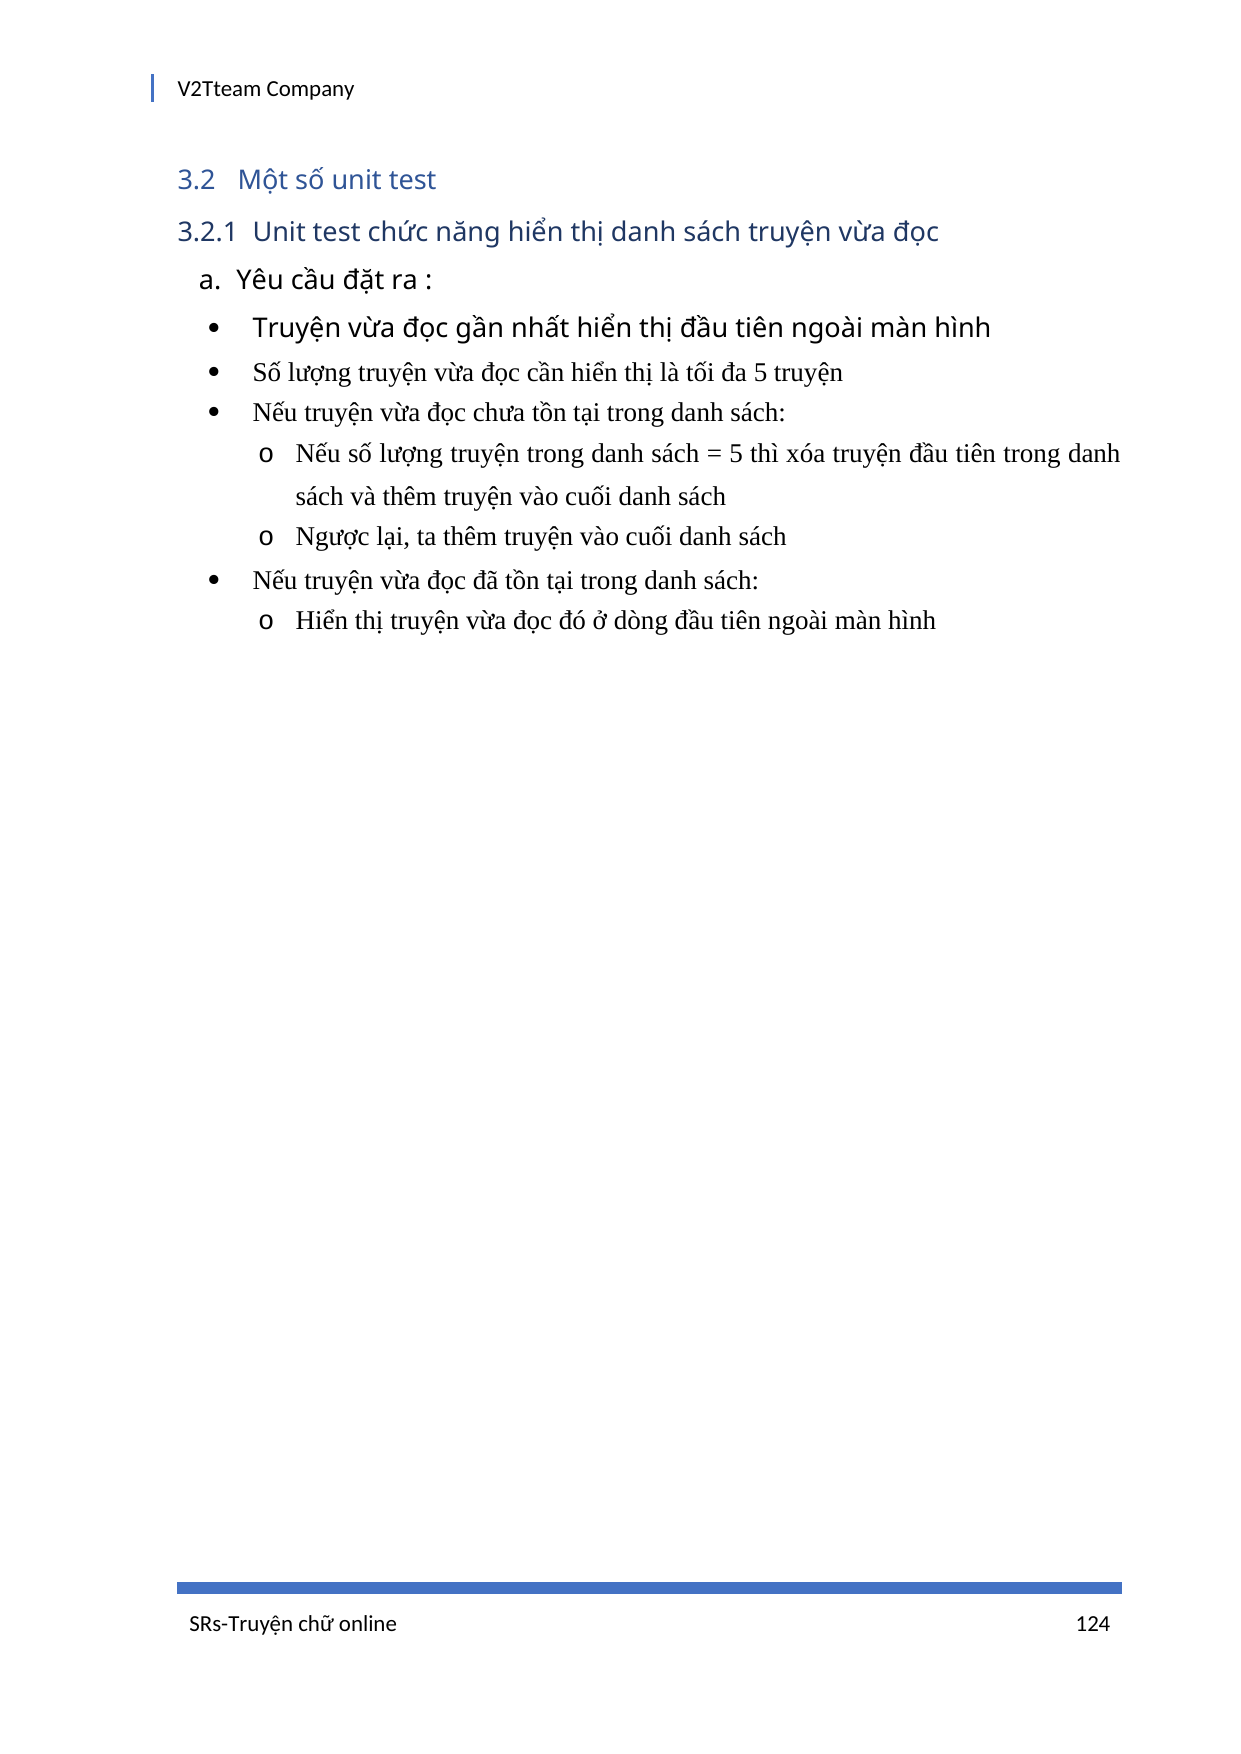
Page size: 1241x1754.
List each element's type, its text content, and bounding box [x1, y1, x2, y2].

list Nếu truyện vừa đọc chưa tồn tại trong danh sách: [215, 397, 1122, 428]
list Số lượng truyện vừa đọc cần hiển thị là tối đa 5 truyện [215, 356, 1122, 387]
list Hiển thị truyện vừa đọc đó ở dòng đầu tiên ngoài màn hình [258, 604, 1122, 638]
list Nếu số lượng truyện trong danh sách = 5 thì xóa truyện đầu tiên trong danh sách và thêm truyện vào cuối danh sách [258, 437, 1122, 511]
list Truyện vừa đọc gần nhất hiển thị đầu tiên ngoài màn hình [215, 308, 1122, 345]
list Ngược lại, ta thêm truyện vào cuối danh sách [258, 520, 1122, 554]
subtitle Một số unit test [177, 160, 1122, 197]
list Yêu cầu đặt ra : [199, 260, 1122, 297]
subtitle Unit test chức năng hiển thị danh sách truyện vừa đọc [177, 212, 1122, 249]
list Nếu truyện vừa đọc đã tồn tại trong danh sách: [215, 564, 1122, 595]
